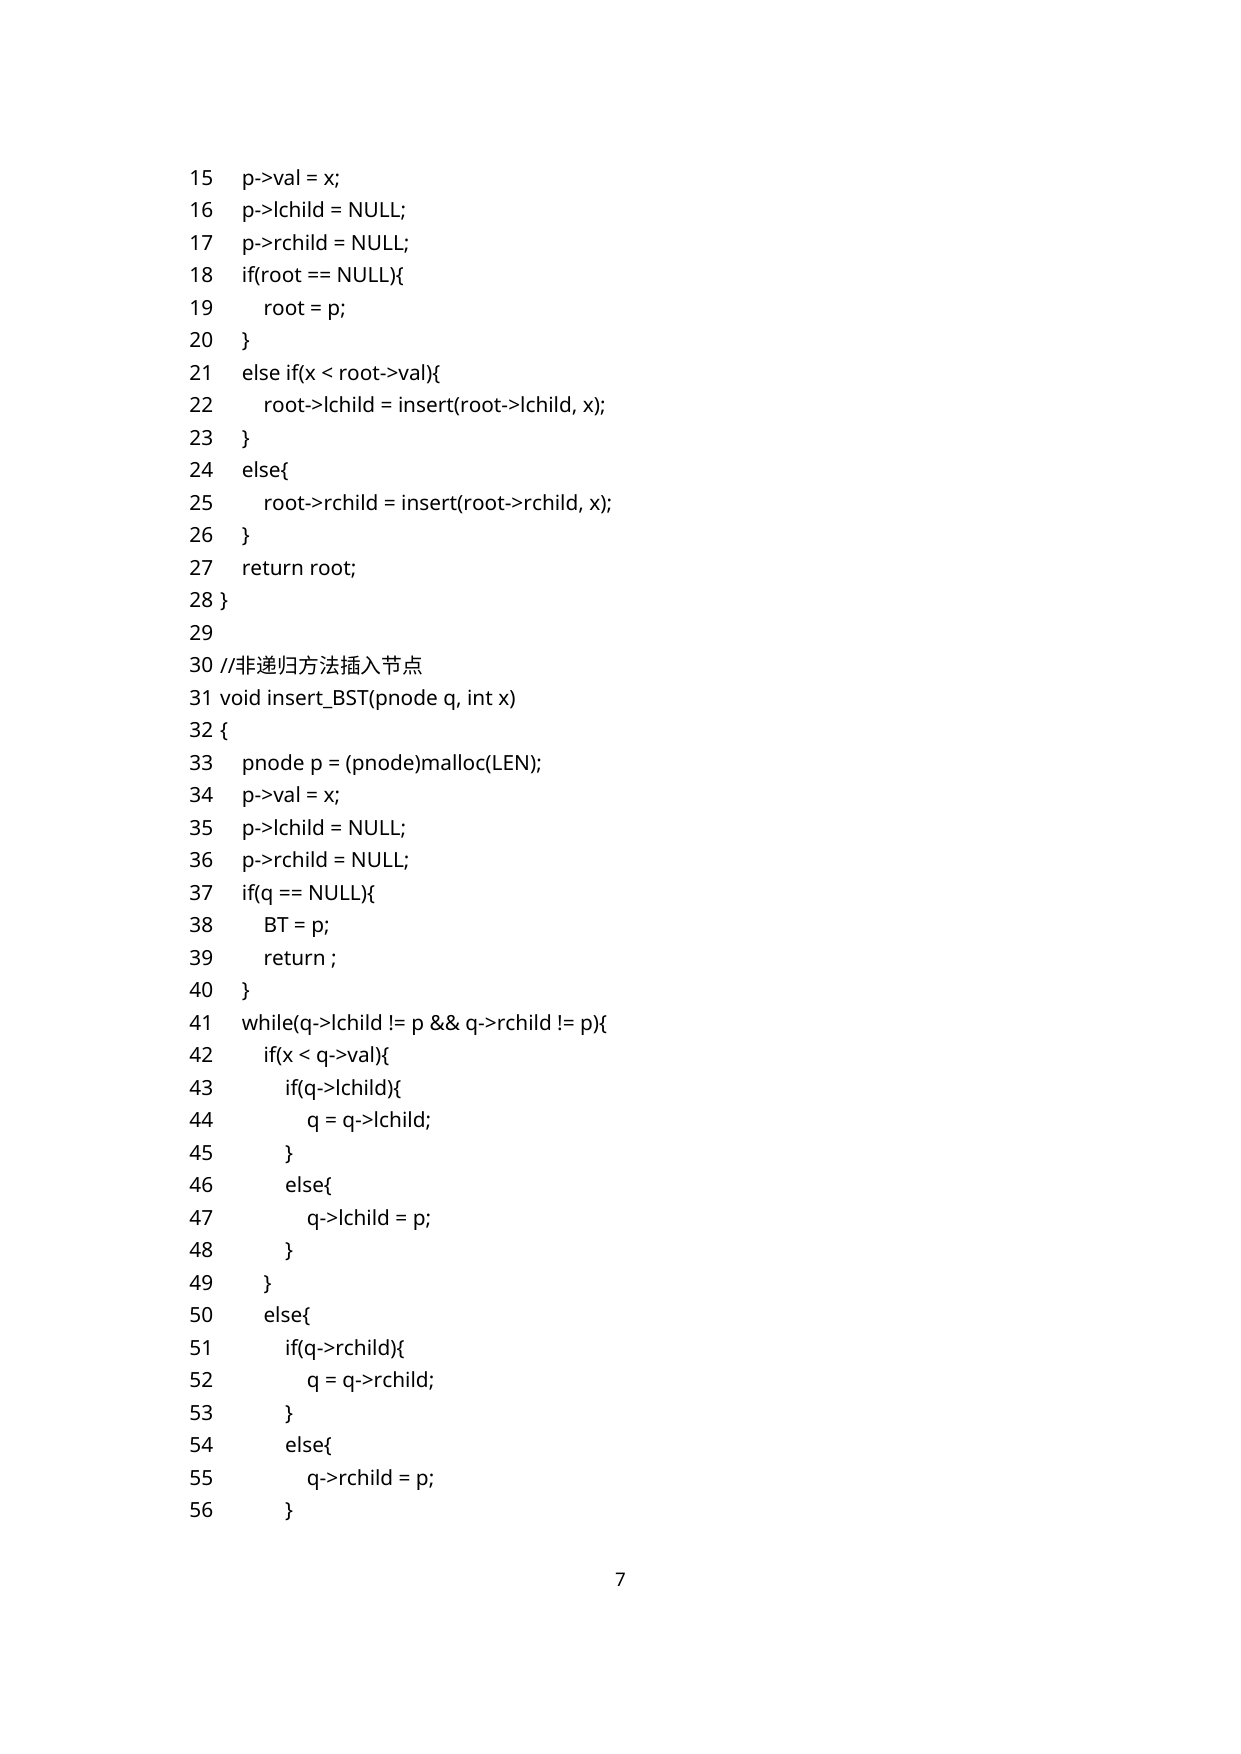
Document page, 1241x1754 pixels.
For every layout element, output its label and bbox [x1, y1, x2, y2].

table_header [219, 159, 1053, 1527]
table_header [188, 159, 218, 1527]
